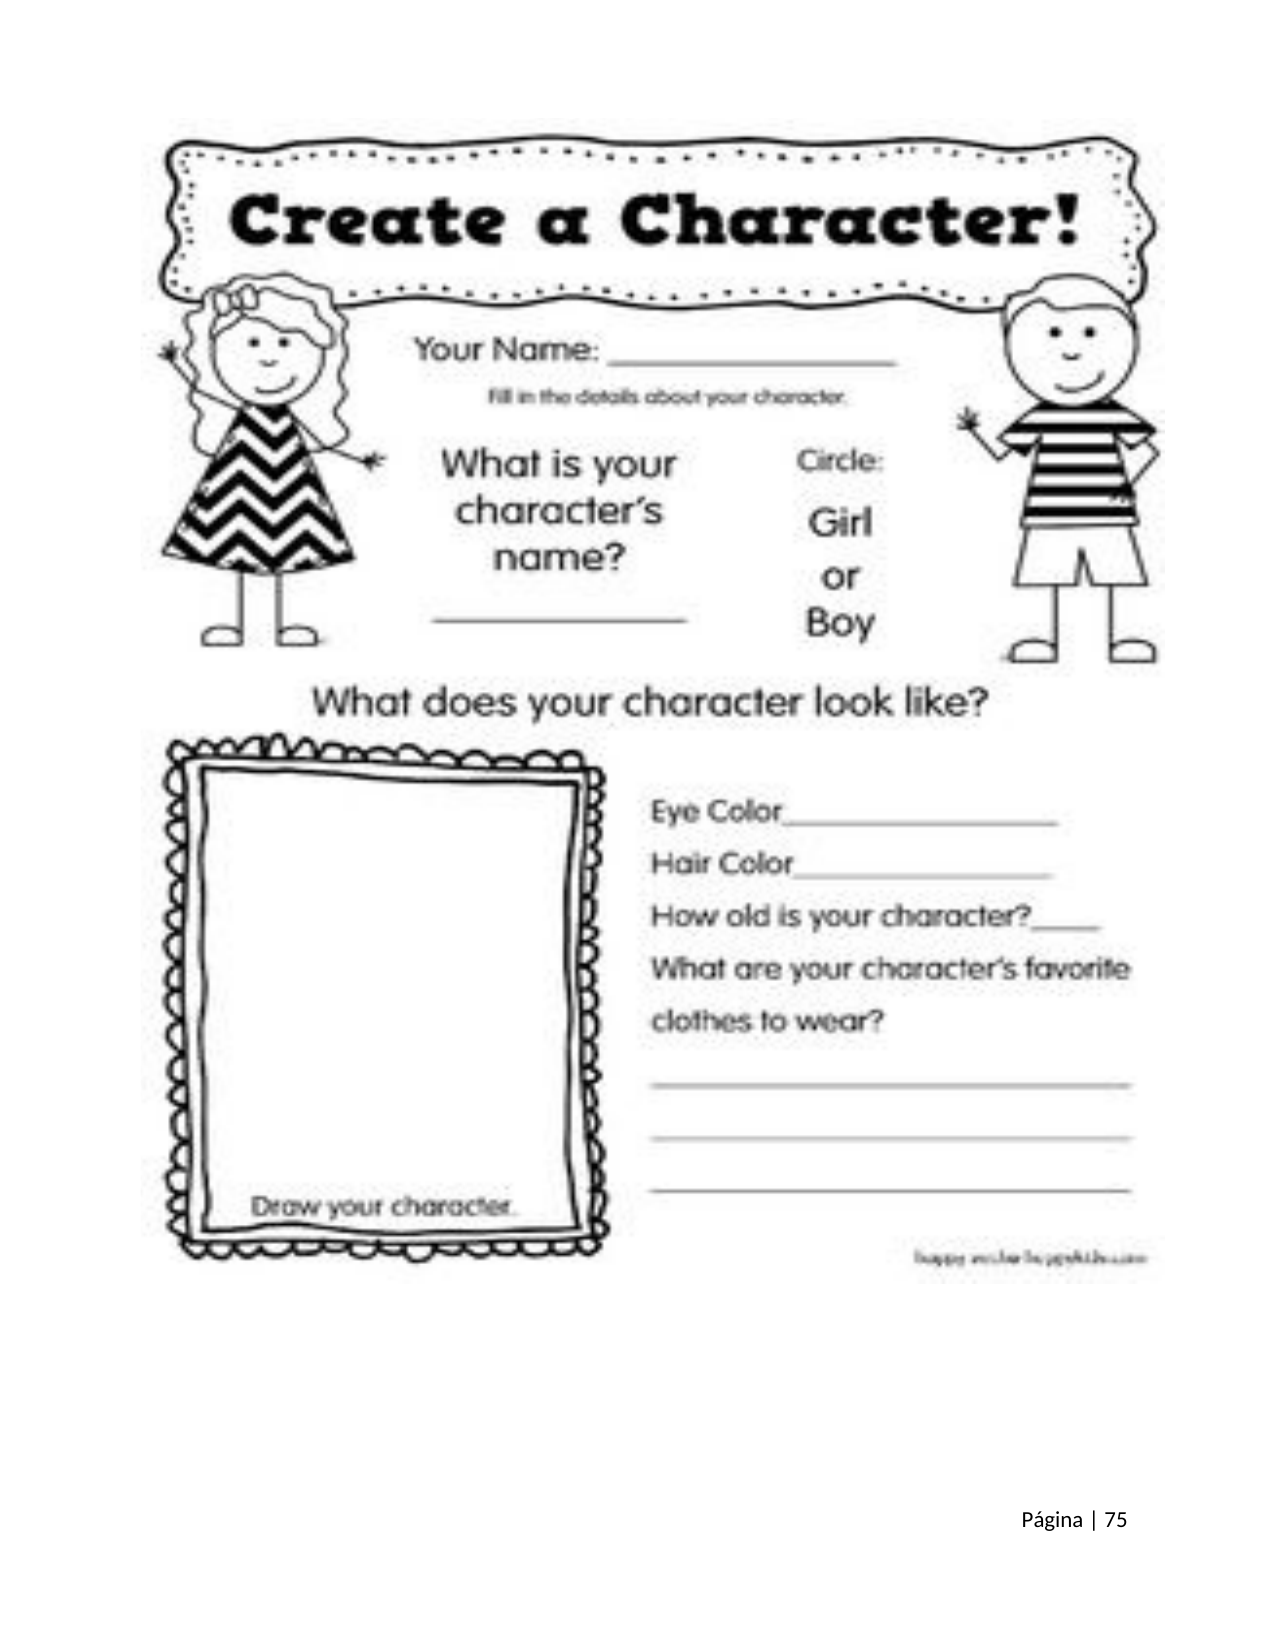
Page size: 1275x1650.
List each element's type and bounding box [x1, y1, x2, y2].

picture [140, 118, 1165, 1284]
